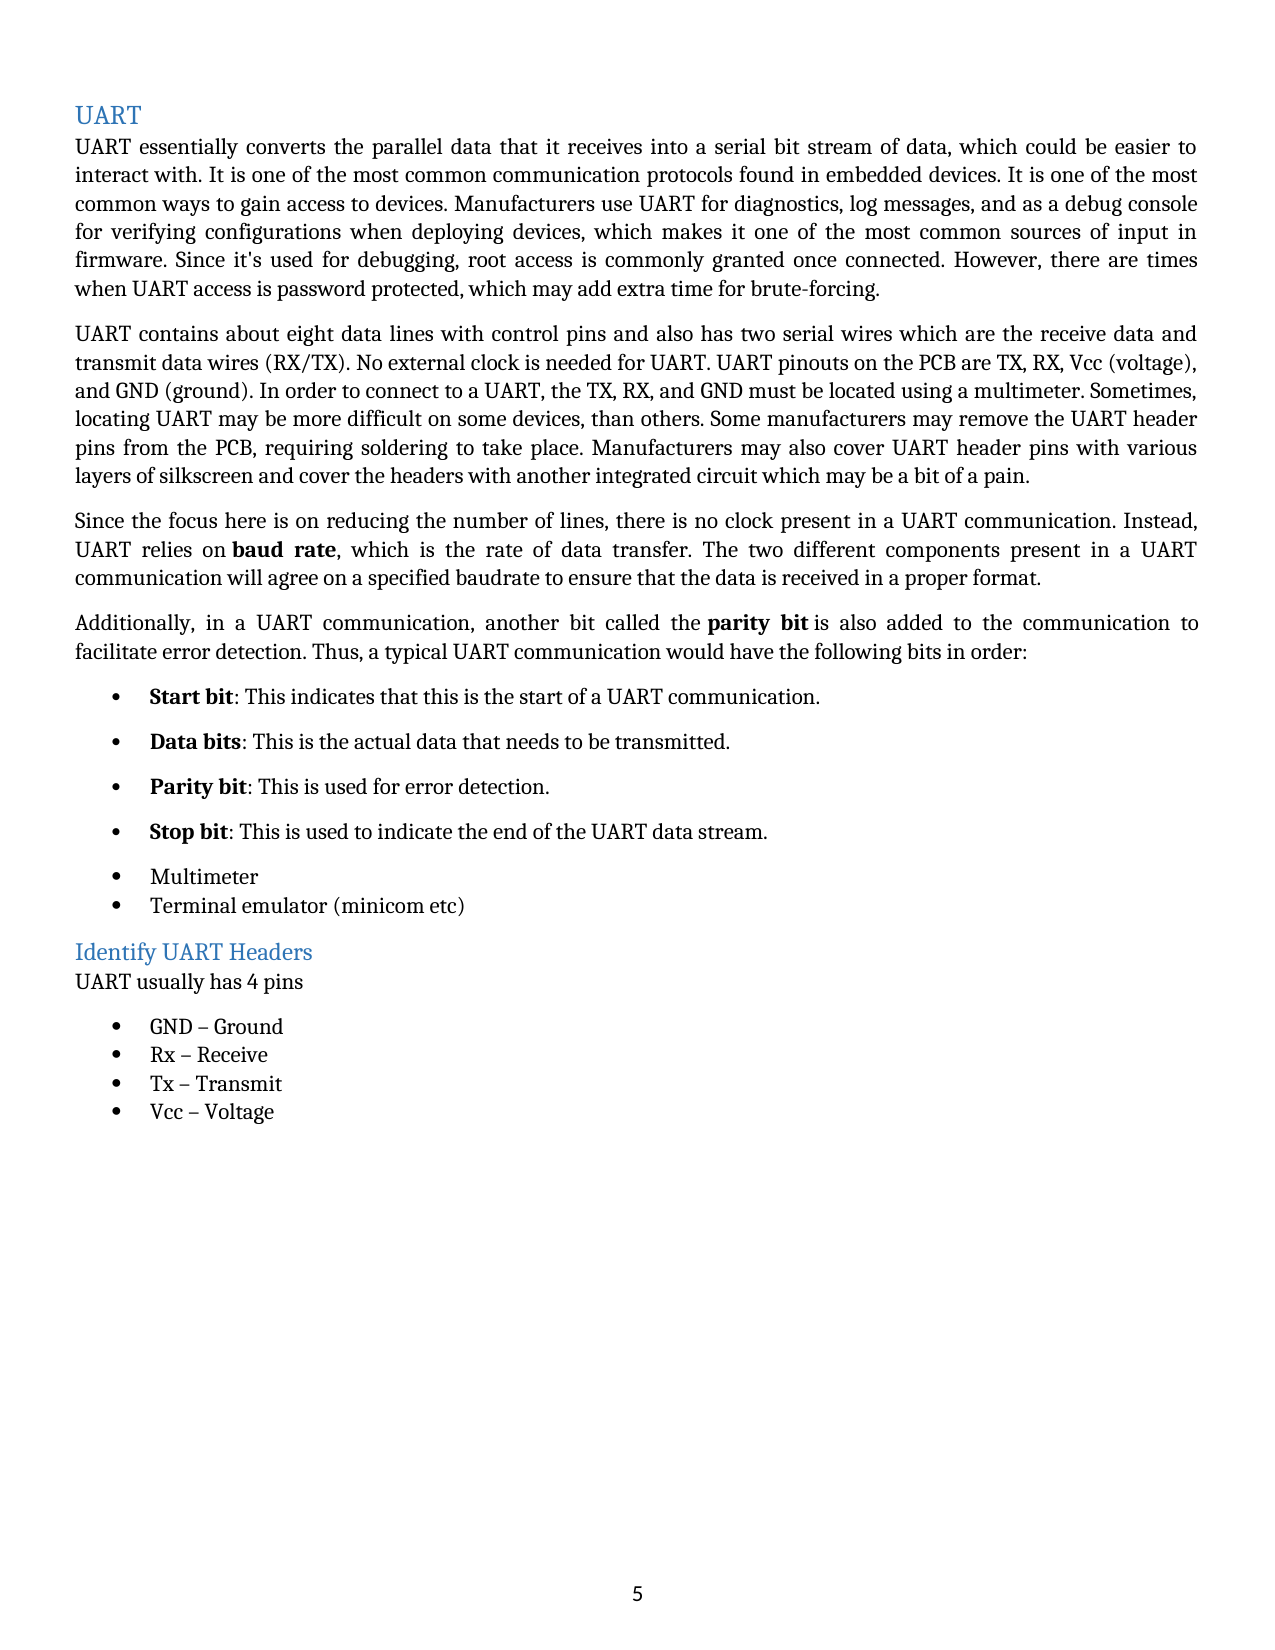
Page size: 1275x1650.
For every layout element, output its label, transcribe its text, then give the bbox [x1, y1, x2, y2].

list Tx – Transmit [112, 1071, 1200, 1097]
list Stop bit: This is used to indicate the end of the UART data stream. [112, 819, 1200, 845]
subtitle UART [75, 100, 1200, 131]
text Additionally, in a UART communication, another bit called the parity bit is also added to the communication to facilitate error detection. Thus, a typical UART communication would have the following bits in order: [75, 610, 1200, 665]
text UART usually has 4 pins [75, 969, 1200, 995]
text UART essentially converts the parallel data that it receives into a serial bit stream of data, which could be easier to interact with. It is one of the most common communication protocols found in embedded devices. It is one of the most common ways to gain access to devices. Manufacturers use UART for diagnostics, log messages, and as a debug console for verifying configurations when deploying devices, which makes it one of the most common sources of input in firmware. Since it's used for debugging, root access is commonly granted once connected. However, there are times when UART access is password protected, which may add extra time for brute-forcing. [75, 133, 1200, 302]
list Start bit: This indicates that this is the start of a UART communication. [112, 684, 1200, 710]
list Multimeter [112, 864, 1200, 890]
list GND – Ground [112, 1014, 1200, 1040]
text UART contains about eight data lines with control pins and also has two serial wires which are the receive data and transmit data wires (RX/TX). No external clock is needed for UART. UART pinouts on the PCB are TX, RX, Vcc (voltage), and GND (ground). In order to connect to a UART, the TX, RX, and GND must be located using a multimeter. Sometimes, locating UART may be more difficult on some devices, than others. Some manufacturers may remove the UART header pins from the PCB, requiring soldering to take place. Manufacturers may also cover UART header pins with various layers of silkscreen and cover the headers with another integrated circuit which may be a bit of a pain. [75, 321, 1200, 489]
list Terminal emulator (minicom etc) [112, 892, 1200, 919]
text Since the focus here is on reducing the number of lines, there is no clock present in a UART communication. Instead, UART relies on baud rate, which is the rate of data transfer. The two different components present in a UART communication will agree on a specified baudrate to ensure that the data is received in a proper format. [75, 508, 1200, 591]
list Parity bit: This is used for error detection. [112, 774, 1200, 800]
subtitle Identify UART Headers [75, 938, 1200, 966]
list Rx – Receive [112, 1042, 1200, 1068]
list Data bits: This is the actual data that needs to be transmitted. [112, 729, 1200, 755]
list Vcc – Voltage [112, 1099, 1200, 1125]
